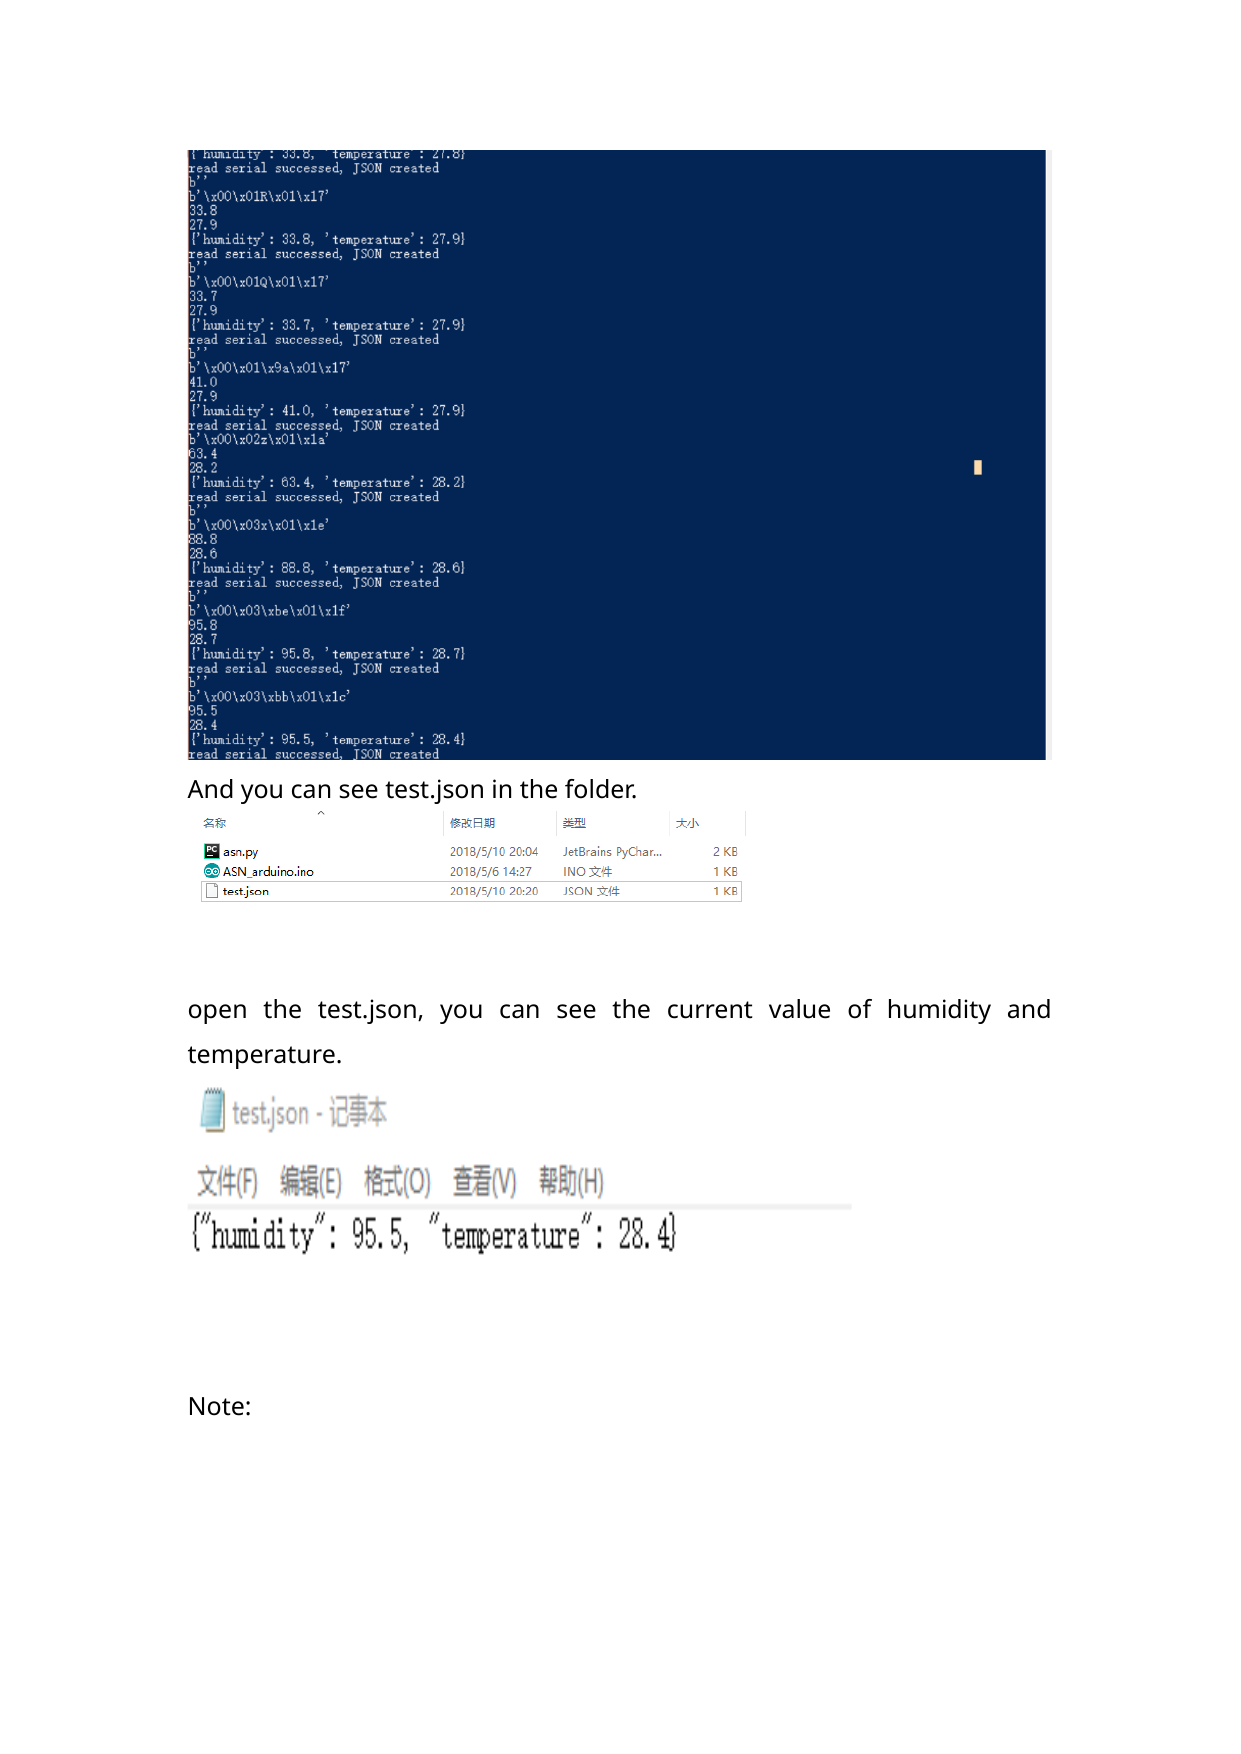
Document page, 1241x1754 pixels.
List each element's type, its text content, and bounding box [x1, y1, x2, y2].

text open the test.json, you can see the current value of humidity and temperature. [187, 987, 1053, 1075]
picture [187, 150, 1053, 760]
picture [187, 811, 1053, 944]
text And you can see test.json in the folder. [187, 767, 1053, 811]
picture [187, 1075, 852, 1378]
text Note: [187, 1384, 1053, 1428]
